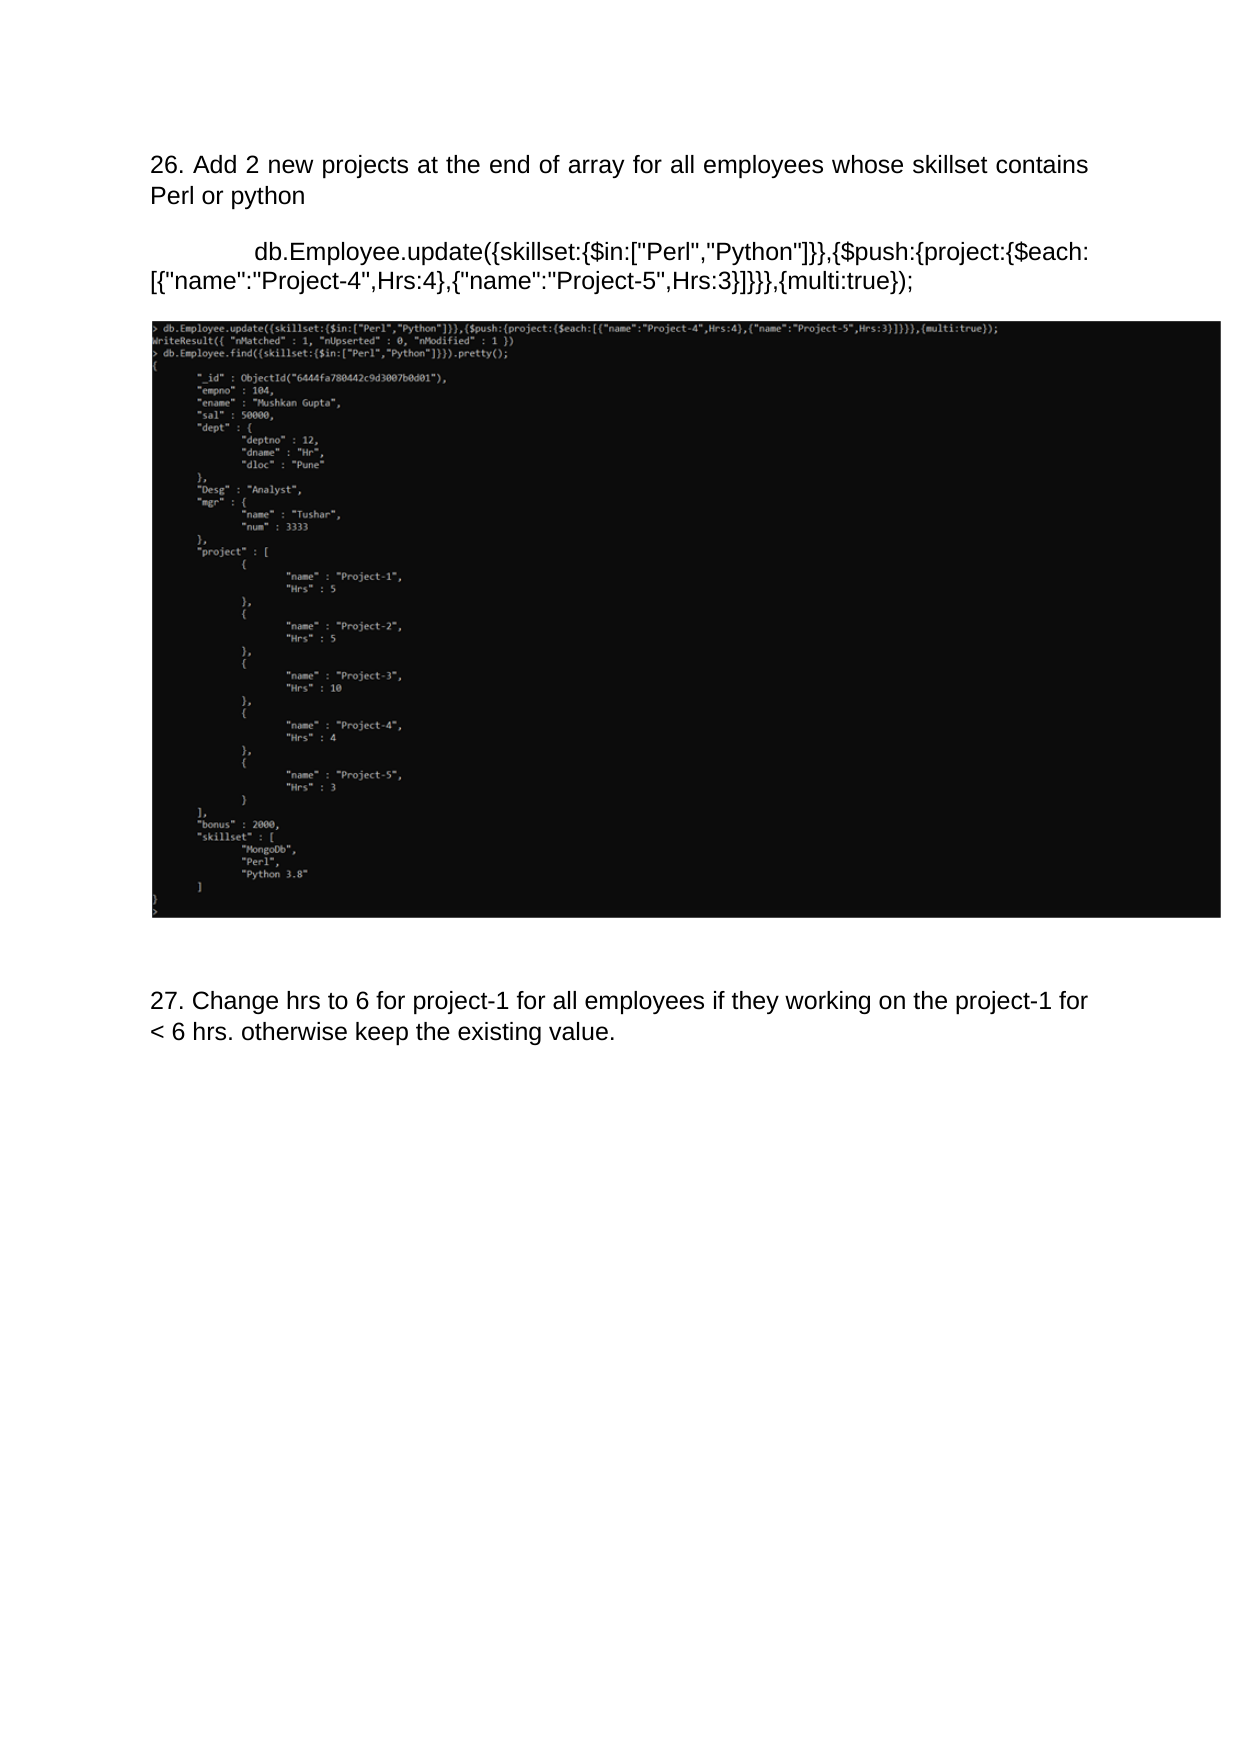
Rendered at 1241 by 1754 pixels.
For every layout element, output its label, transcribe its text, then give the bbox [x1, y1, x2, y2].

text db.Employee.update({skillset:{$in:["Perl","Python"]}},{$push:{project:{$each:[{"name":"Project-4",Hrs:4},{"name":"Project-5",Hrs:3}]}}},{multi:true}); [150, 237, 1090, 294]
text 26. Add 2 new projects at the end of array for all employees whose skillset contains Perl or python [150, 150, 1090, 210]
picture [150, 319, 1223, 920]
text 27. Change hrs to 6 for project-1 for all employees if they working on the project-1 for < 6 hrs. otherwise keep the existing value. [150, 986, 1090, 1046]
